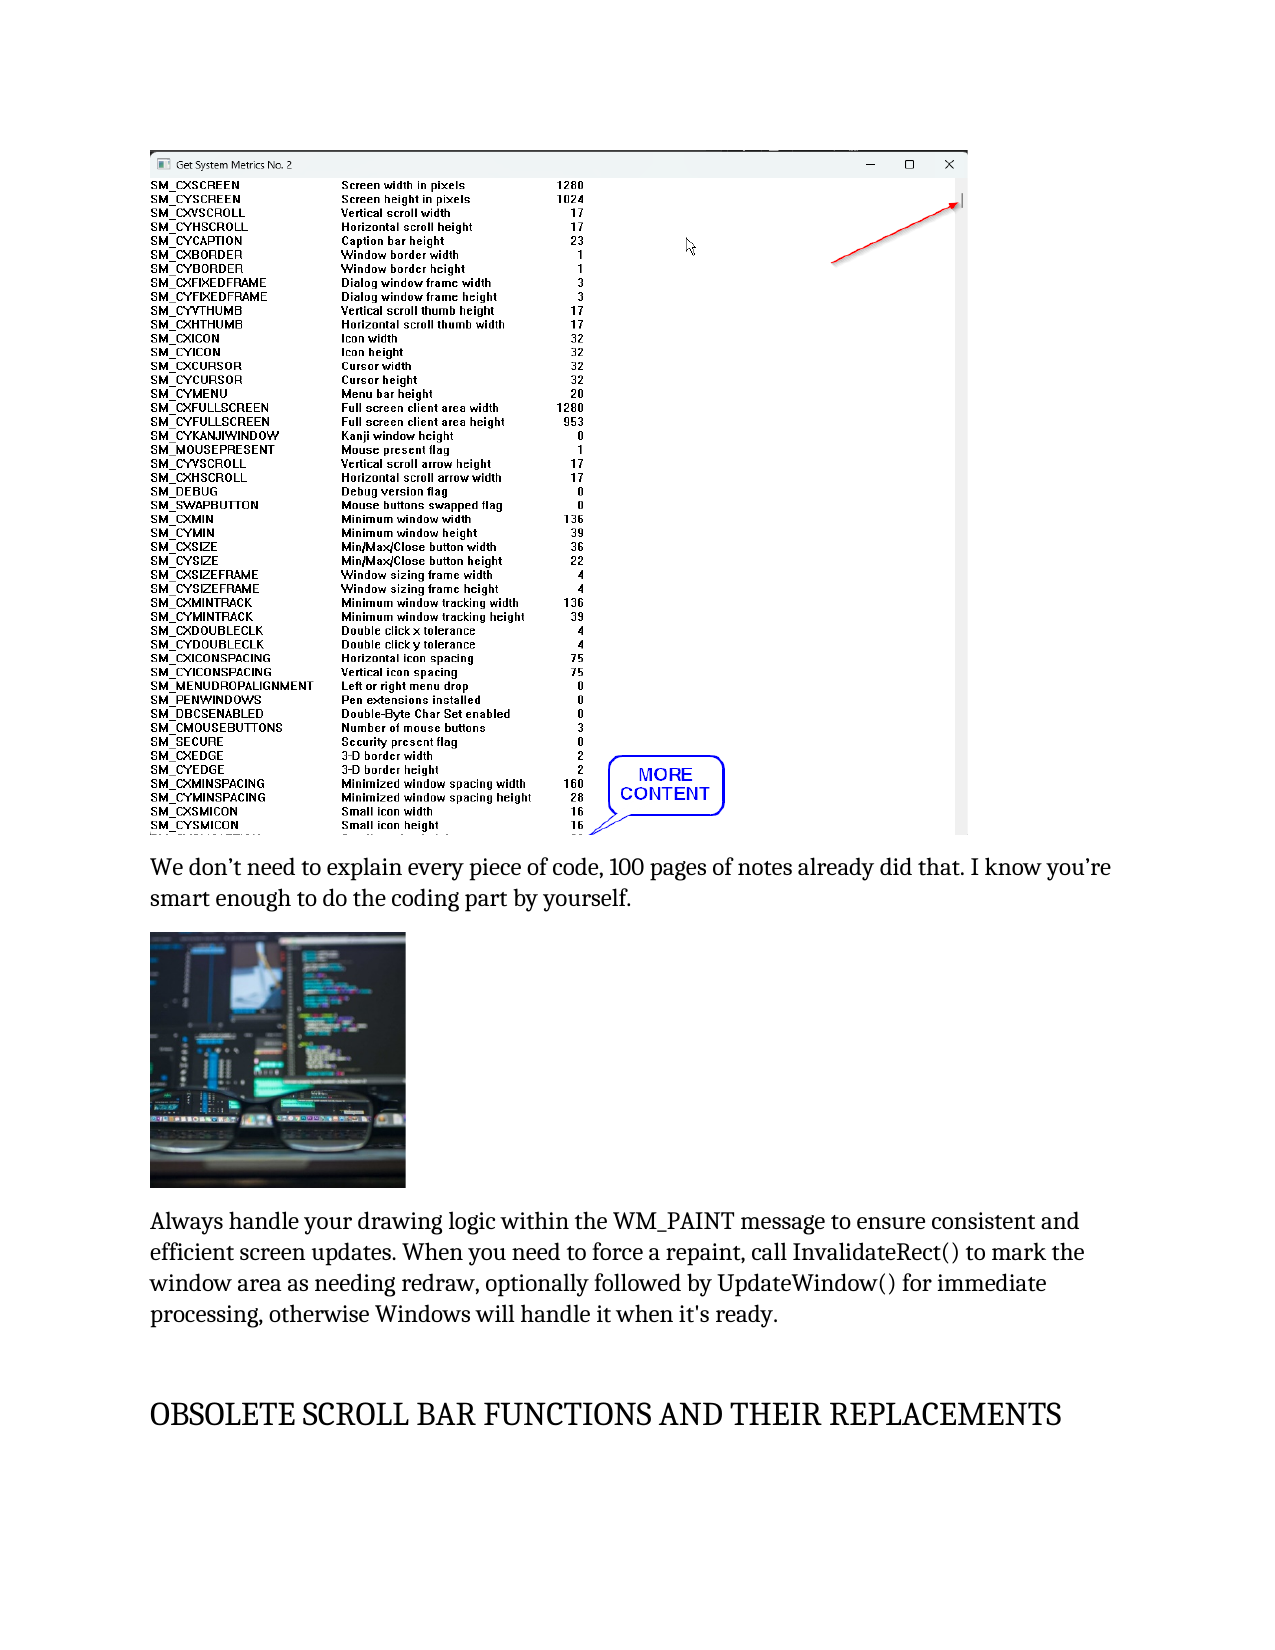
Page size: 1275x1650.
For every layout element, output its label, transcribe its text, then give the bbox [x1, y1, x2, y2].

text OBSOLETE SCROLL BAR FUNCTIONS AND THEIR REPLACEMENTS [150, 1395, 1125, 1433]
text Always handle your drawing logic within the WM_PAINT message to ensure consistent and efficient screen updates. When you need to force a repaint, call InvalidateRect() to mark the window area as needing redraw, optionally followed by UpdateWindow() for immediate processing, otherwise Windows will handle it when it's ready. [150, 1207, 1125, 1328]
picture [150, 932, 406, 1188]
picture [150, 150, 968, 835]
text We don’t need to explain every piece of code, 100 pages of notes already did that. I know you’re smart enough to do the coding part by yourself. [150, 853, 1125, 913]
